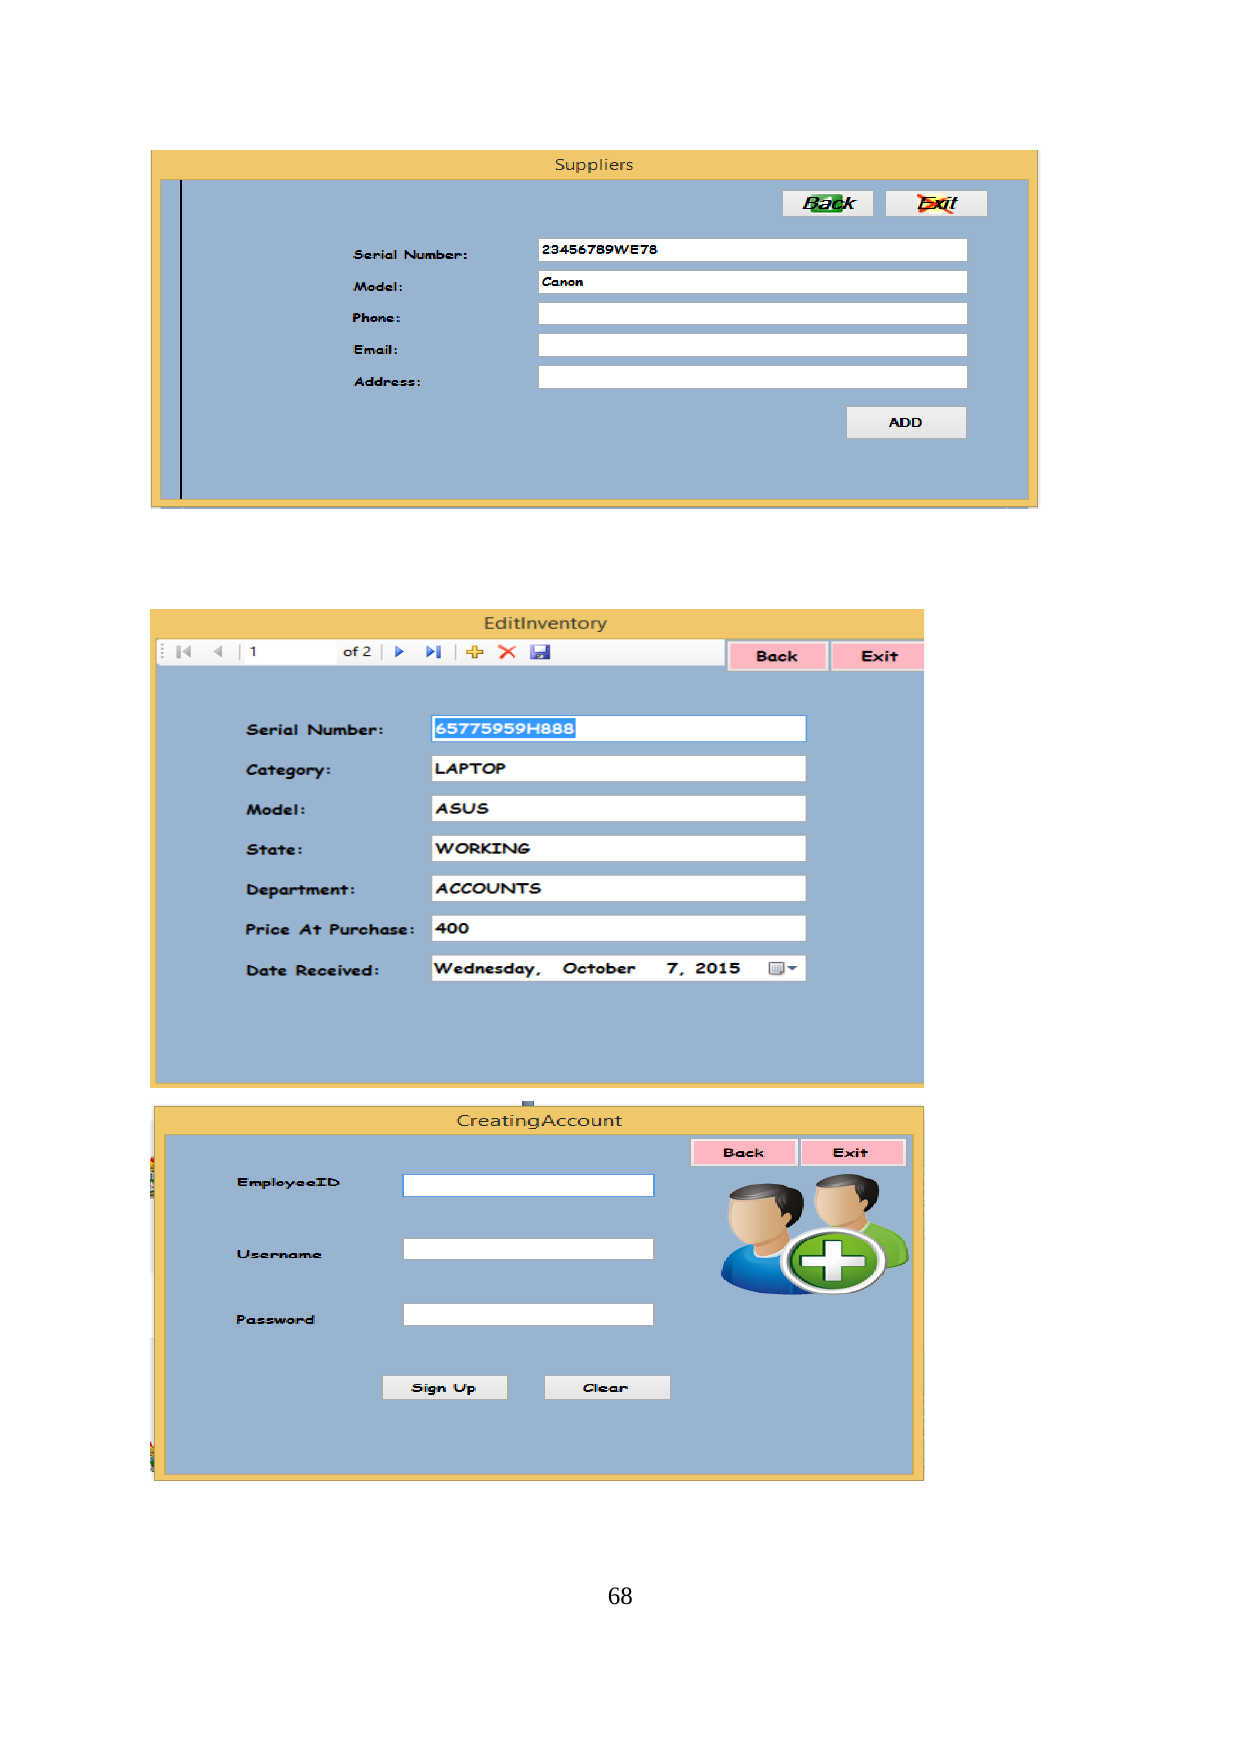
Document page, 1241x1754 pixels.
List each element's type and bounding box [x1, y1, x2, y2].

picture [150, 609, 925, 1088]
picture [150, 150, 1042, 509]
picture [150, 1101, 926, 1481]
